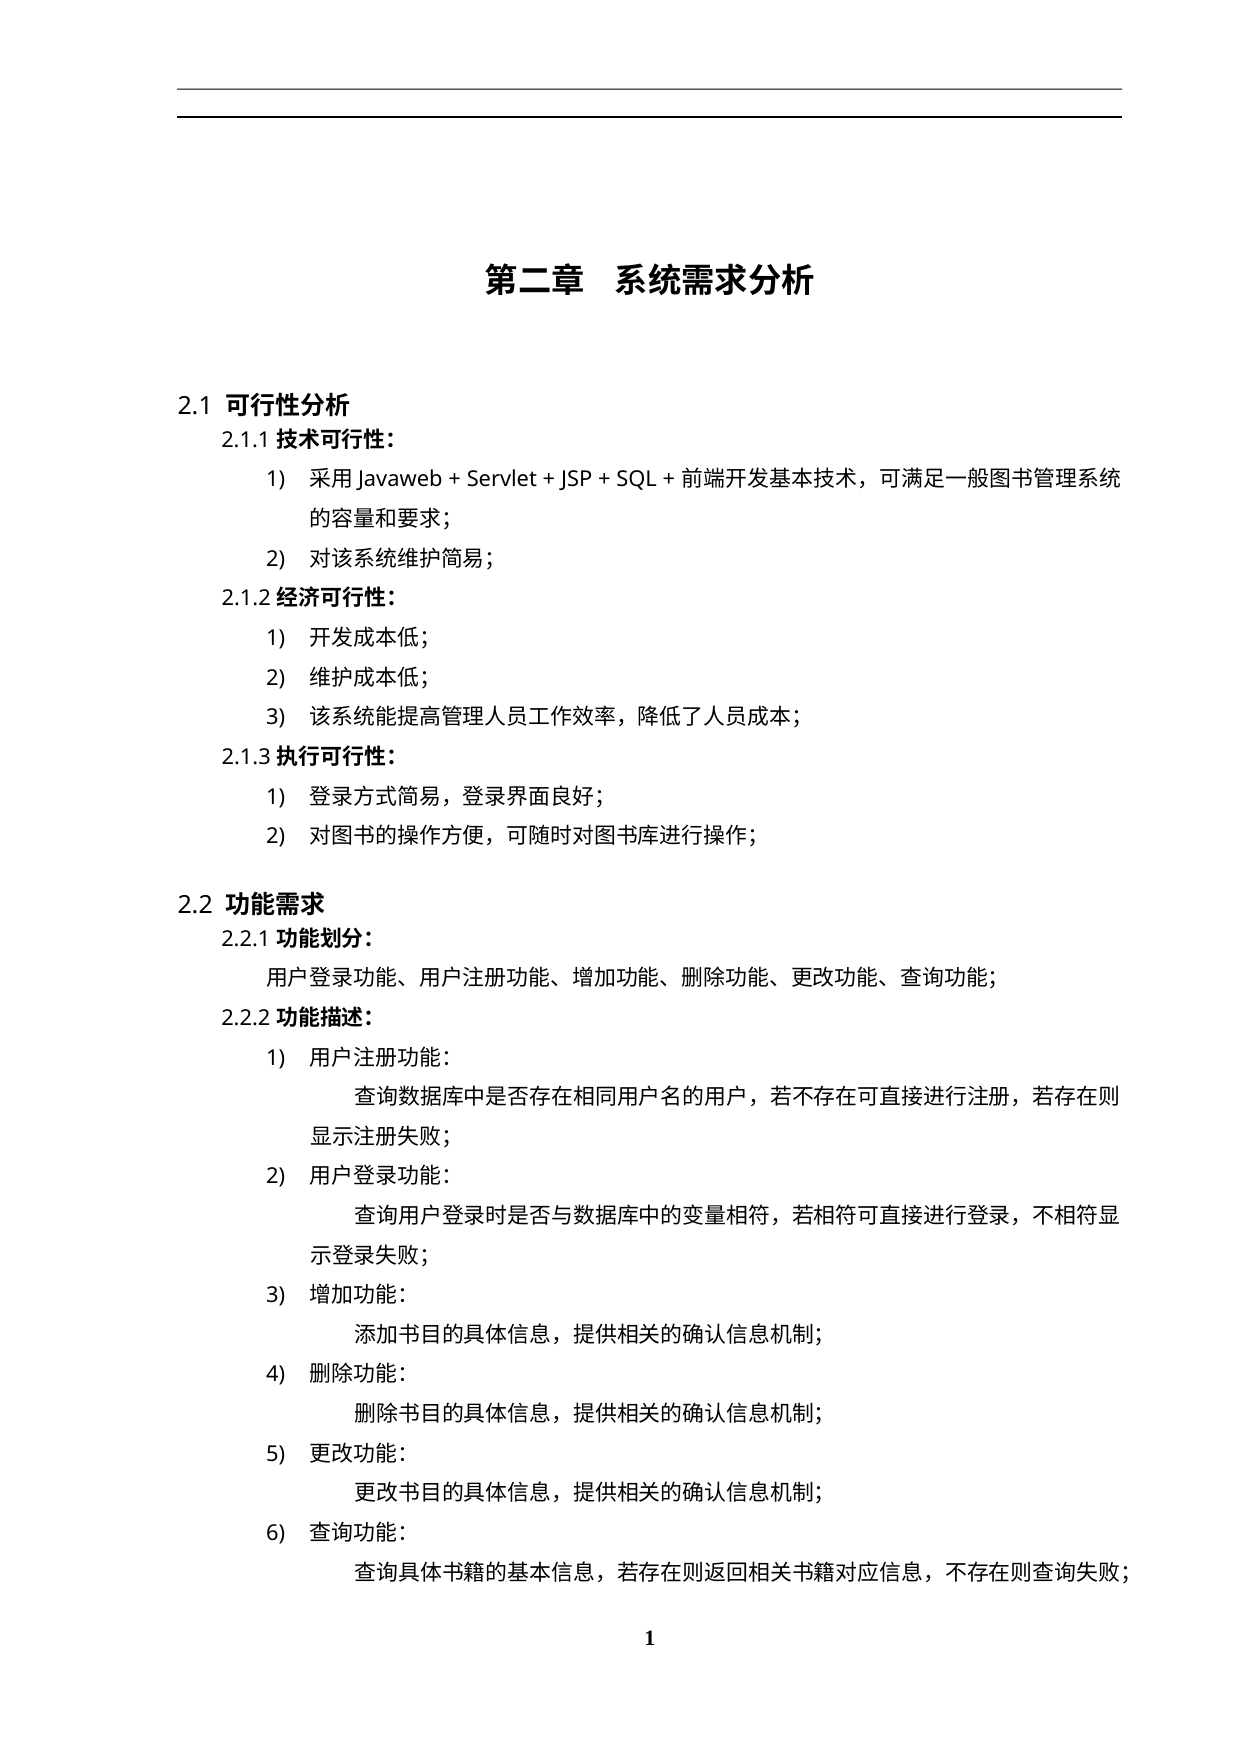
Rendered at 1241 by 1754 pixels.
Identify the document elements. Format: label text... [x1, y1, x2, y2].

list 对该系统维护简易； [266, 541, 1122, 572]
text 查询用户登录时是否与数据库中的变量相符，若相符可直接进行登录，不相符显示登录失败； [310, 1198, 1122, 1269]
list 删除功能： [266, 1356, 1122, 1388]
list 对图书的操作方便，可随时对图书库进行操作； [266, 818, 1122, 850]
text 删除书目的具体信息，提供相关的确认信息机制； [354, 1396, 1122, 1428]
text 第二章 系统需求分析 [177, 254, 1122, 302]
text 2.2.2 功能描述： [177, 1000, 1122, 1032]
list 增加功能： [266, 1277, 1122, 1309]
list 开发成本低； [266, 620, 1122, 652]
text 更改书目的具体信息，提供相关的确认信息机制； [354, 1475, 1122, 1507]
text 2.2 功能需求 [177, 883, 1122, 921]
text 添加书目的具体信息，提供相关的确认信息机制； [354, 1317, 1122, 1348]
list 采用Javaweb + Servlet + JSP + SQL + 前端开发基本技术，可满足一般图书管理系统的容量和要求； [266, 461, 1122, 533]
list 用户登录功能： [266, 1158, 1122, 1190]
text 2.1.2 经济可行性： [177, 580, 1122, 612]
text 用户登录功能、用户注册功能、增加功能、删除功能、更改功能、查询功能； [177, 960, 1122, 992]
list 更改功能： [266, 1436, 1122, 1467]
list 查询功能： [266, 1515, 1122, 1547]
text 2.2.1 功能划分： [177, 921, 1122, 952]
text 2.1 可行性分析 [177, 384, 1122, 422]
text 查询数据库中是否存在相同用户名的用户，若不存在可直接进行注册，若存在则显示注册失败； [310, 1079, 1122, 1150]
text 2.1.1 技术可行性： [177, 422, 1122, 453]
list 用户注册功能： [266, 1039, 1122, 1071]
text 2.1.3 执行可行性： [177, 739, 1122, 771]
list 登录方式简易，登录界面良好； [266, 779, 1122, 810]
list 该系统能提高管理人员工作效率，降低了人员成本； [266, 699, 1122, 731]
list 维护成本低； [266, 659, 1122, 691]
text 查询具体书籍的基本信息，若存在则返回相关书籍对应信息，不存在则查询失败； [354, 1555, 1122, 1586]
